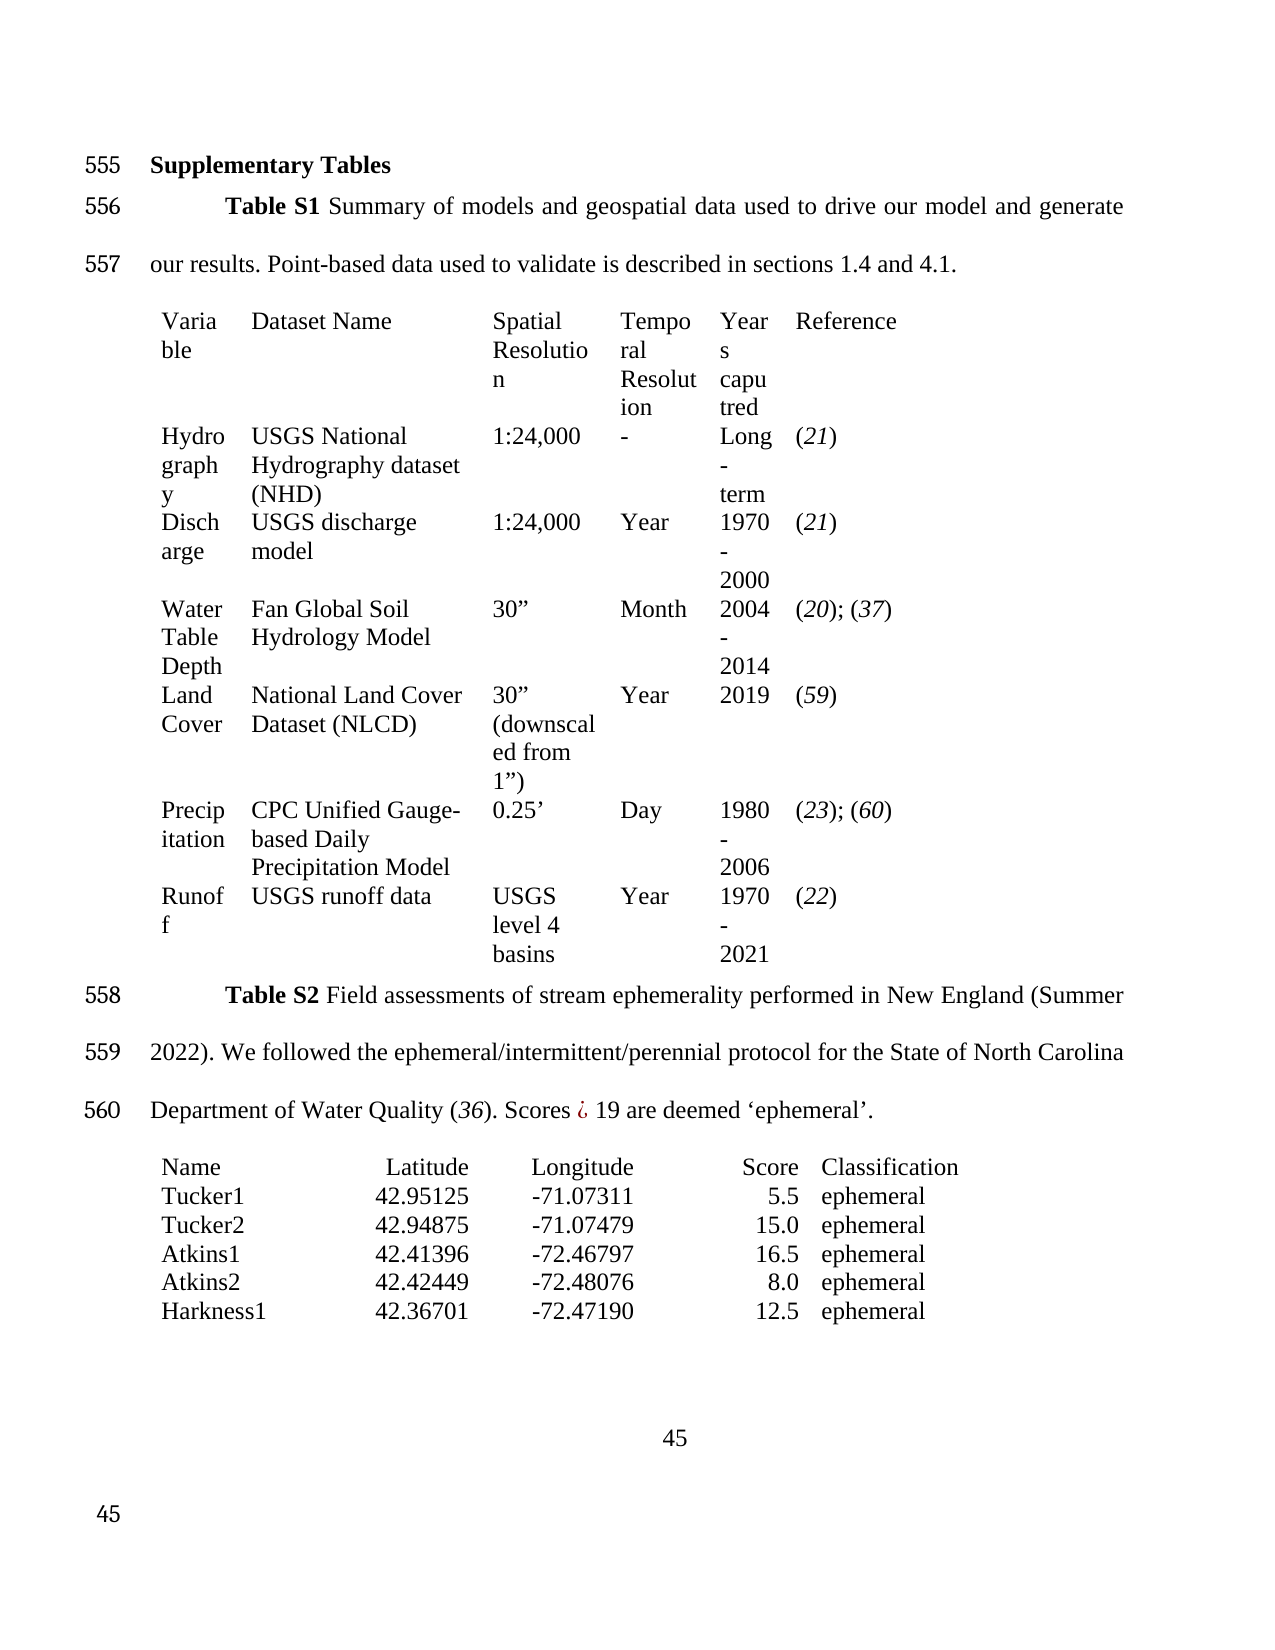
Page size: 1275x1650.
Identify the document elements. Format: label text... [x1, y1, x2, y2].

table_cell Land Cover [150, 680, 240, 795]
table_cell 12.5 [645, 1296, 810, 1325]
table_cell 1980-2006 [708, 795, 784, 881]
table_cell 2004-2014 [708, 594, 784, 680]
table_cell 1:24,000 [481, 508, 609, 594]
table_header Years caputred [708, 306, 784, 421]
table_cell 16.5 [645, 1239, 810, 1267]
table_cell (22) [784, 881, 1125, 967]
table_cell Runoff [150, 881, 240, 967]
table_header Classification [810, 1153, 975, 1181]
text Table S2 Field assessments of stream ephemerality performed in New England (Summer 2022). We followed the ephemeral/intermittent/perennial protocol for the State of North Carolina Department of Water Quality (36). Scores 19 are deemed ‘ephemeral’. [150, 980, 1125, 1124]
subtitle Supplementary Tables [150, 150, 1125, 179]
table_cell -71.07311 [480, 1181, 645, 1210]
table_cell CPC Unified Gauge-based Daily Precipitation Model [240, 795, 481, 881]
table_cell Year [609, 508, 708, 594]
table_cell (21) [784, 508, 1125, 594]
table_header Reference [784, 306, 1125, 421]
table_cell Atkins2 [150, 1268, 315, 1296]
table_cell Long-term [708, 421, 784, 507]
table_cell 2019 [708, 680, 784, 795]
table_cell 1:24,000 [481, 421, 609, 507]
table_cell ephemeral [810, 1268, 975, 1296]
table_cell National Land Cover Dataset (NLCD) [240, 680, 481, 795]
table_cell Harkness1 [150, 1296, 315, 1325]
table_cell Discharge [150, 508, 240, 594]
table_cell (23); (60) [784, 795, 1125, 881]
table_cell 5.5 [645, 1181, 810, 1210]
table_cell 1970-2000 [708, 508, 784, 594]
table_header Longitude [480, 1153, 645, 1181]
table_cell Atkins1 [150, 1239, 315, 1267]
table_cell Tucker2 [150, 1210, 315, 1239]
table_cell Month [609, 594, 708, 680]
table_cell -72.46797 [480, 1239, 645, 1267]
table_cell USGS level 4 basins [481, 881, 609, 967]
table_header Name [150, 1153, 315, 1181]
table_cell 42.41396 [315, 1239, 480, 1267]
table_cell ephemeral [810, 1239, 975, 1267]
table_cell (59) [784, 680, 1125, 795]
table_cell 42.36701 [315, 1296, 480, 1325]
table_cell Year [609, 680, 708, 795]
text Table S1 Summary of models and geospatial data used to drive our model and generate our results. Point-based data used to validate is described in sections 1.4 and 4.1. [150, 191, 1125, 277]
table_cell USGS National Hydrography dataset (NHD) [240, 421, 481, 507]
table_cell (20); (37) [784, 594, 1125, 680]
table_header Spatial Resolution [481, 306, 609, 421]
table_cell Tucker1 [150, 1181, 315, 1210]
table_cell (21) [784, 421, 1125, 507]
table_cell 1970-2021 [708, 881, 784, 967]
table_header Variable [150, 306, 240, 421]
table_cell ephemeral [810, 1210, 975, 1239]
table_cell USGS discharge model [240, 508, 481, 594]
table_cell Fan Global Soil Hydrology Model [240, 594, 481, 680]
table_cell Precipitation [150, 795, 240, 881]
table_cell Hydrography [150, 421, 240, 507]
table_cell 15.0 [645, 1210, 810, 1239]
table_cell 42.94875 [315, 1210, 480, 1239]
table_cell 42.95125 [315, 1181, 480, 1210]
table_cell 42.42449 [315, 1268, 480, 1296]
table_cell Day [609, 795, 708, 881]
table_cell ephemeral [810, 1181, 975, 1210]
table_header Temporal Resolution [609, 306, 708, 421]
table_cell 30” [481, 594, 609, 680]
table_cell -72.48076 [480, 1268, 645, 1296]
table_cell - [609, 421, 708, 507]
table_cell Year [609, 881, 708, 967]
table_cell USGS runoff data [240, 881, 481, 967]
table_cell Water Table Depth [150, 594, 240, 680]
table_header Dataset Name [240, 306, 481, 421]
table_header Latitude [315, 1153, 480, 1181]
table_cell ephemeral [810, 1296, 975, 1325]
table_cell -71.07479 [480, 1210, 645, 1239]
table_cell -72.47190 [480, 1296, 645, 1325]
table_cell 30” (downscaled from 1”) [481, 680, 609, 795]
table_cell 0.25’ [481, 795, 609, 881]
table_header Score [645, 1153, 810, 1181]
table_cell 8.0 [645, 1268, 810, 1296]
